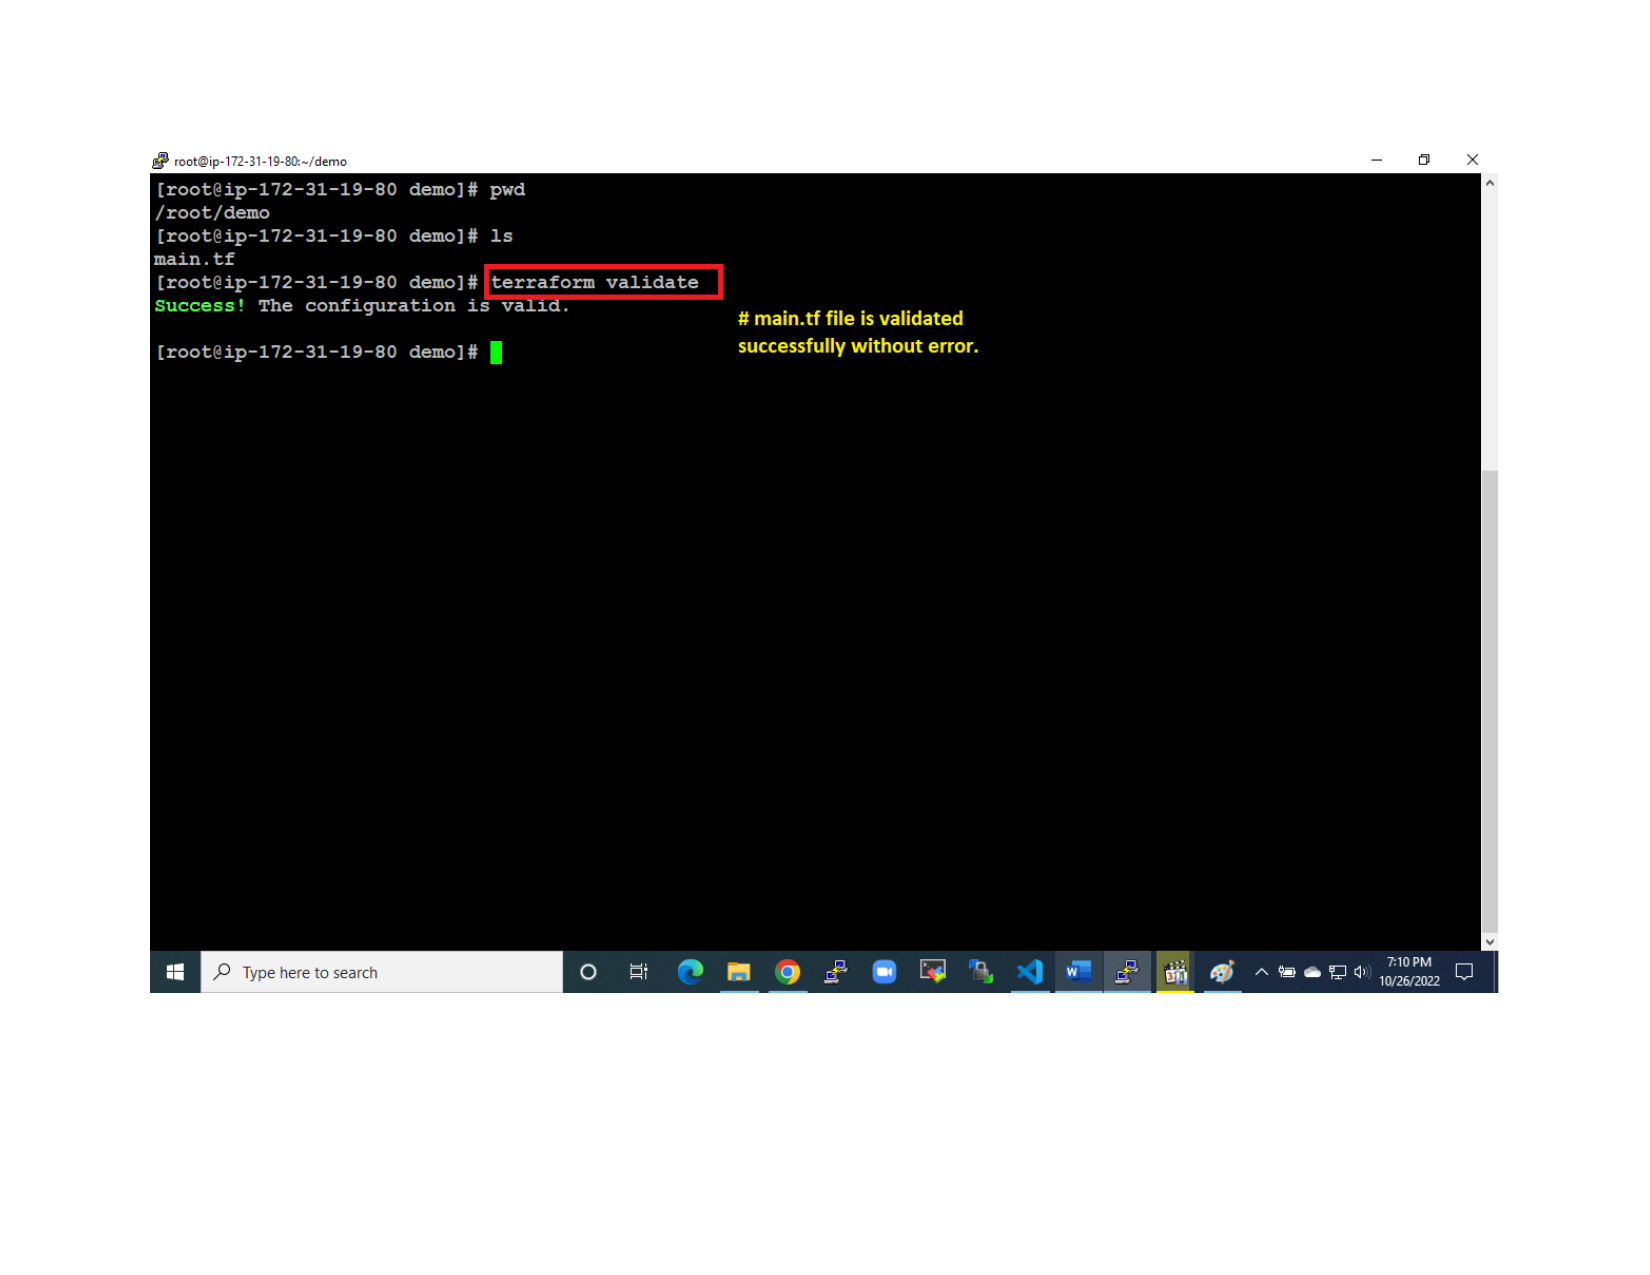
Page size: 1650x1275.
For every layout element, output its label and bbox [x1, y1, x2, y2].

picture [150, 150, 1499, 993]
